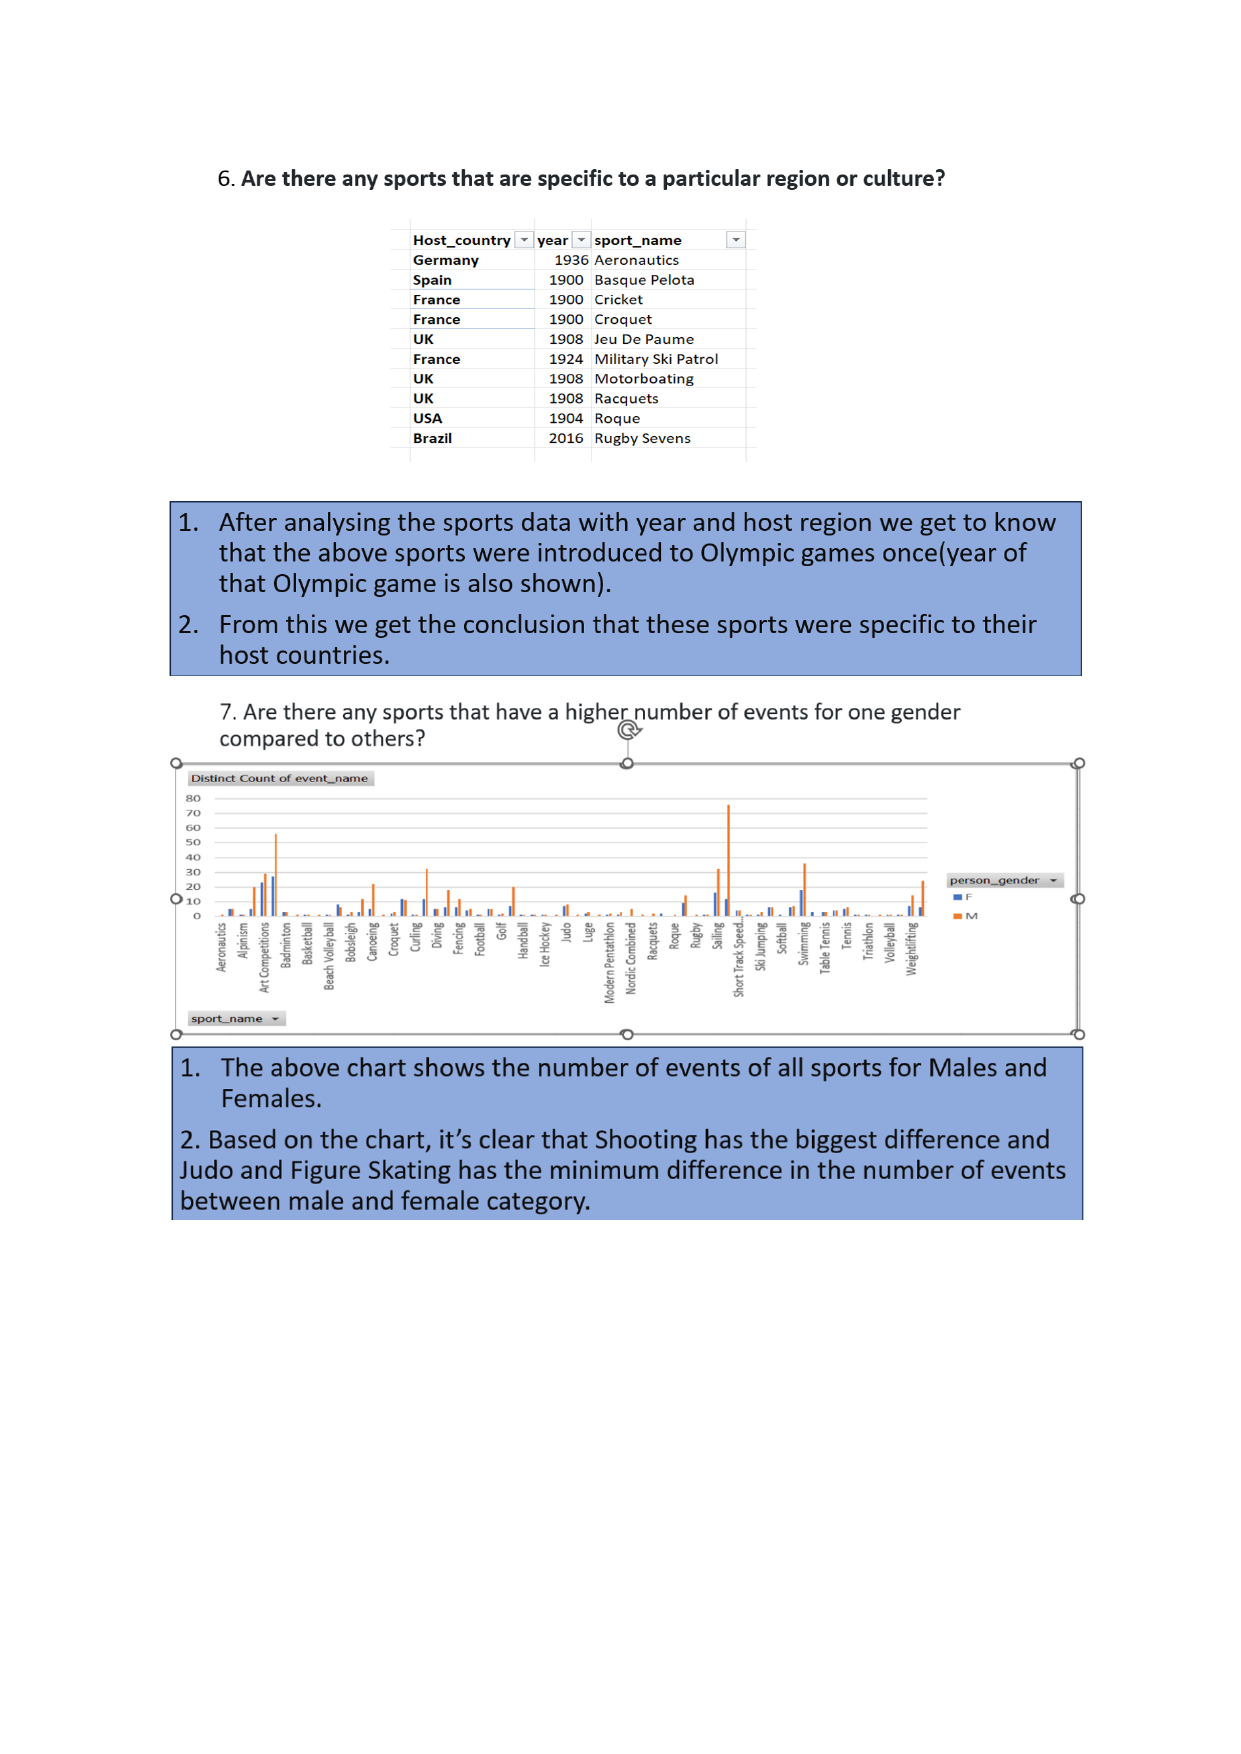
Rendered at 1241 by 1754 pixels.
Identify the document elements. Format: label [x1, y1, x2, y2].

picture [150, 694, 1091, 1220]
picture [150, 150, 1091, 676]
